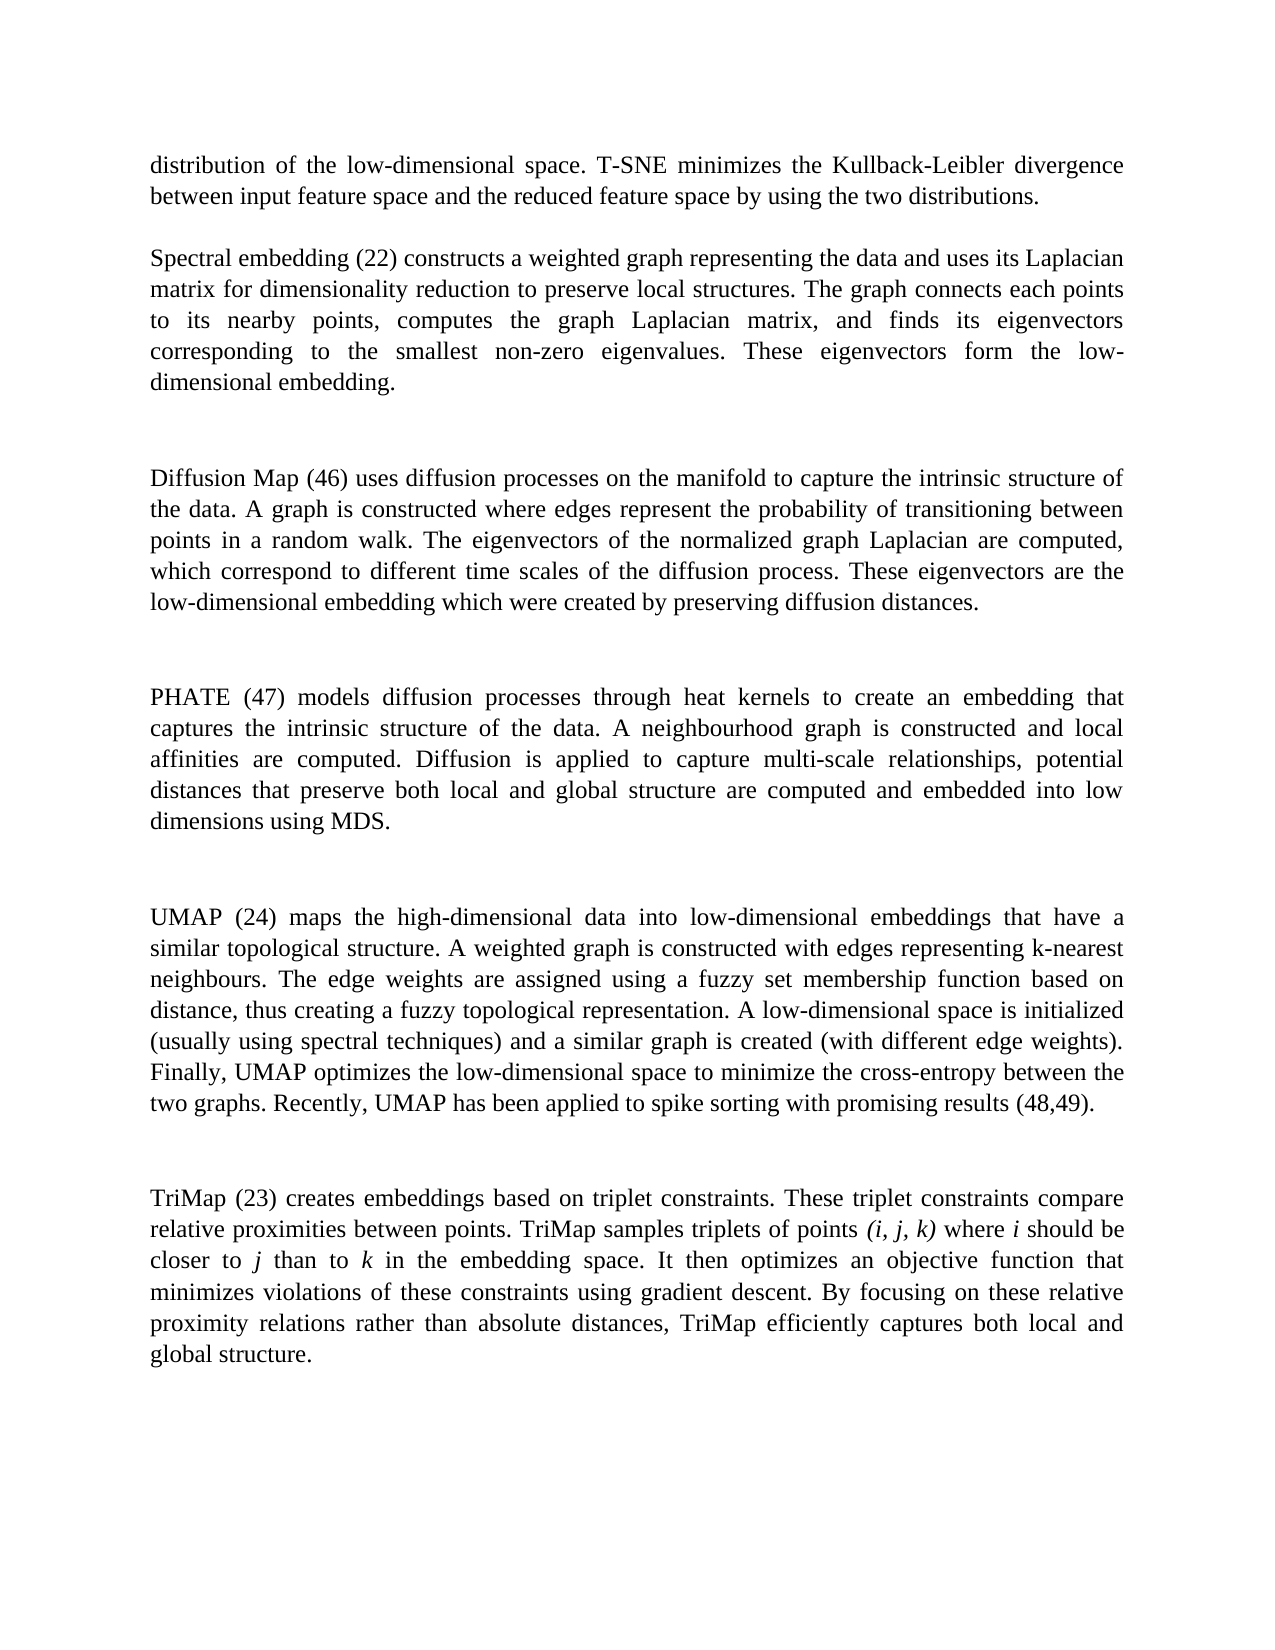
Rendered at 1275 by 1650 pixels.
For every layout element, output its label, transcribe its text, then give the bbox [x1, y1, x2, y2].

text Spectral embedding (22) constructs a weighted graph representing the data and uses its Laplacian matrix for dimensionality reduction to preserve local structures. The graph connects each points to its nearby points, computes the graph Laplacian matrix, and finds its eigenvectors corresponding to the smallest non-zero eigenvalues. These eigenvectors form the low-dimensional embedding. [150, 243, 1125, 396]
text Diffusion Map (46) uses diffusion processes on the manifold to capture the intrinsic structure of the data. A graph is constructed where edges represent the probability of transitioning between points in a random walk. The eigenvectors of the normalized graph Laplacian are computed, which correspond to different time scales of the diffusion process. These eigenvectors are the low-dimensional embedding which were created by preserving diffusion distances. [150, 463, 1125, 616]
text TriMap (23) creates embeddings based on triplet constraints. These triplet constraints compare relative proximities between points. TriMap samples triplets of points (i, j, k) where i should be closer to j than to k in the embedding space. It then optimizes an objective function that minimizes violations of these constraints using gradient descent. By focusing on these relative proximity relations rather than absolute distances, TriMap efficiently captures both local and global structure. [150, 1183, 1125, 1367]
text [150, 150, 1125, 210]
text UMAP (24) maps the high-dimensional data into low-dimensional embeddings that have a similar topological structure. A weighted graph is constructed with edges representing k-nearest neighbours. The edge weights are assigned using a fuzzy set membership function based on distance, thus creating a fuzzy topological representation. A low-dimensional space is initialized (usually using spectral techniques) and a similar graph is created (with different edge weights). Finally, UMAP optimizes the low-dimensional space to minimize the cross-entropy between the two graphs. Recently, UMAP has been applied to spike sorting with promising results (48,49). [150, 902, 1125, 1117]
text PHATE (47) models diffusion processes through heat kernels to create an embedding that captures the intrinsic structure of the data. A neighbourhood graph is constructed and local affinities are computed. Diffusion is applied to capture multi-scale relationships, potential distances that preserve both local and global structure are computed and embedded into low dimensions using MDS. [150, 682, 1125, 835]
